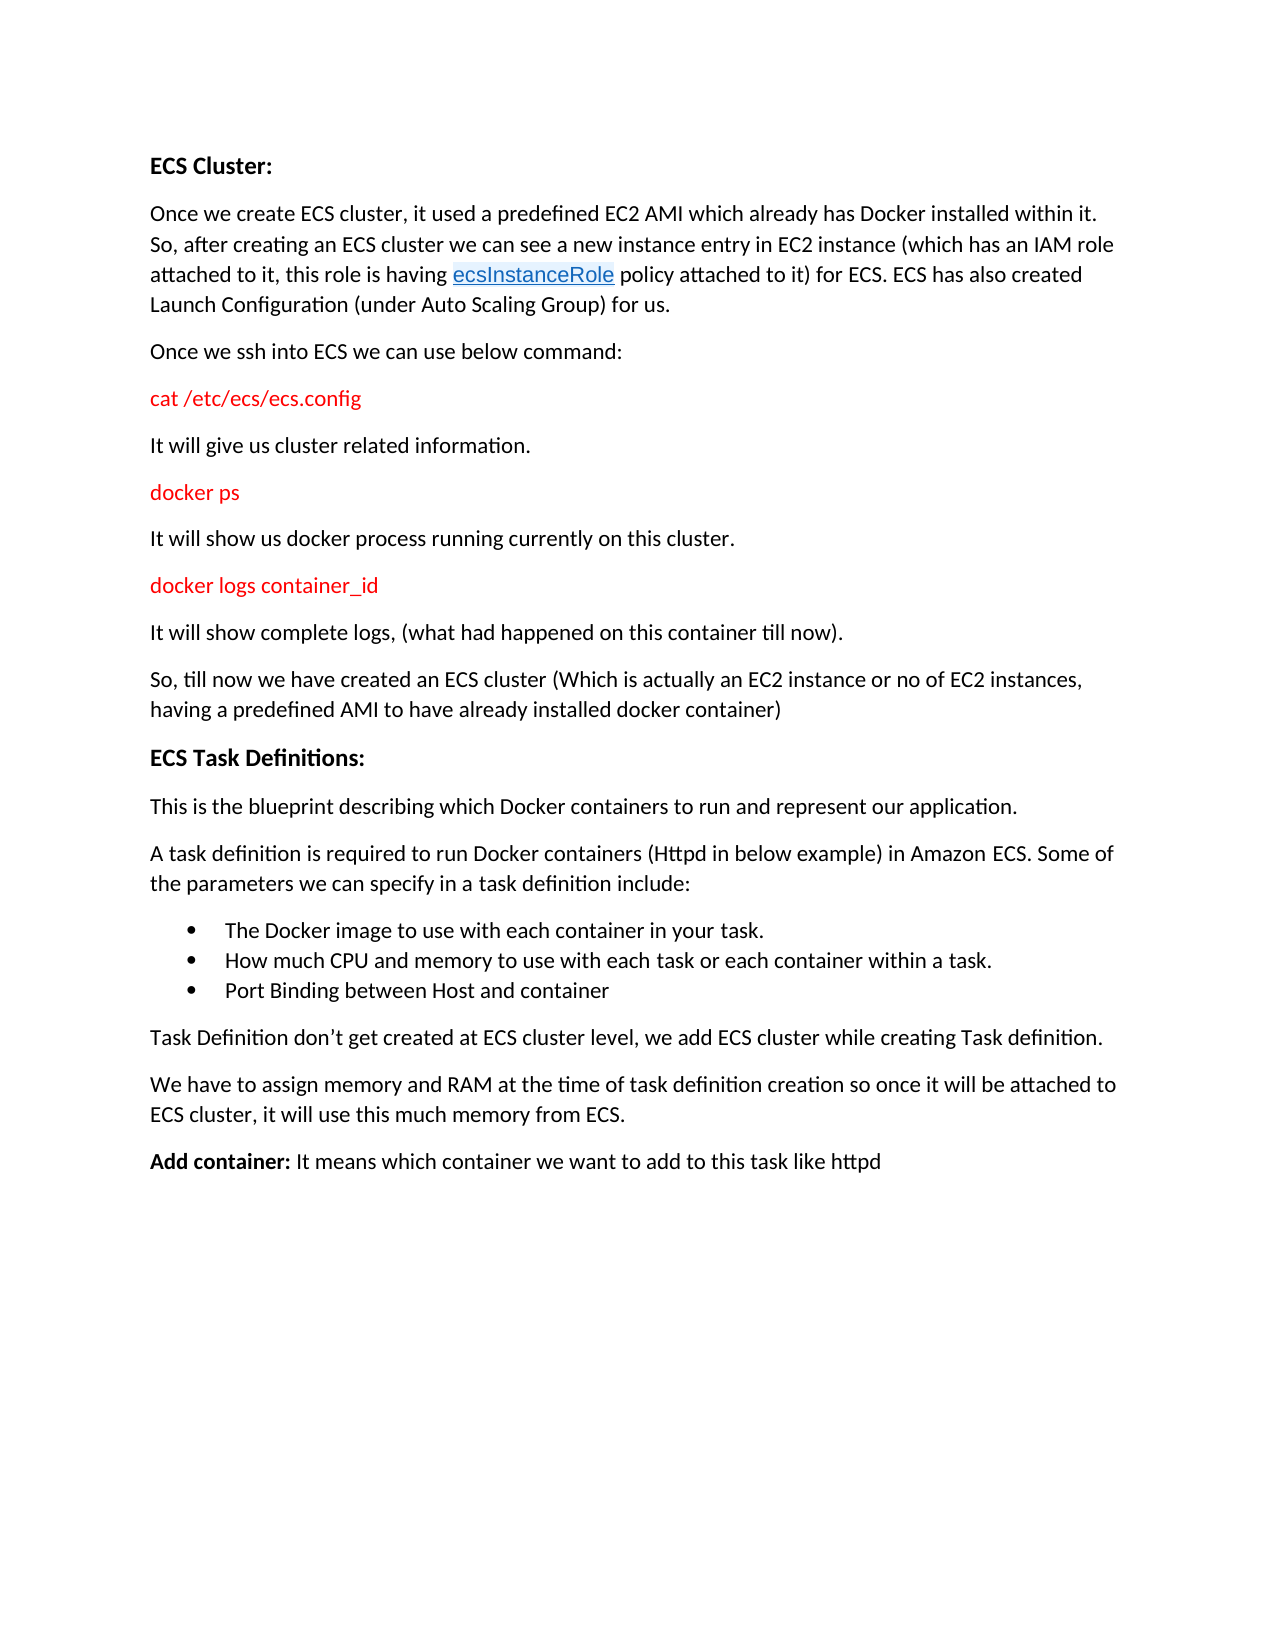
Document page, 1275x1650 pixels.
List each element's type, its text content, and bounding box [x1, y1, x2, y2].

list Port Binding between Host and container [187, 976, 1125, 1004]
text This is the blueprint describing which Docker containers to run and represent our application. [150, 792, 1125, 820]
text Task Definition don’t get created at ECS cluster level, we add ECS cluster while creating Task definition. [150, 1023, 1125, 1051]
text Add container: It means which container we want to add to this task like httpd [150, 1147, 1125, 1175]
text A task definition is required to run Docker containers (Httpd in below example) in Amazon ECS. Some of the parameters we can specify in a task definition include: [150, 839, 1125, 897]
text It will show complete logs, (what had happened on this container till now). [150, 618, 1125, 646]
text We have to assign memory and RAM at the time of task definition creation so once it will be attached to ECS cluster, it will use this much memory from ECS. [150, 1070, 1125, 1128]
text Once we create ECS cluster, it used a predefined EC2 AMI which already has Docker installed within it. So, after creating an ECS cluster we can see a new instance entry in EC2 instance (which has an IAM role attached to it, this role is having ecsInstanceRole policy attached to it) for ECS. ECS has also created Launch Configuration (under Auto Scaling Group) for us. [150, 199, 1125, 318]
text docker logs container_id [150, 571, 1125, 599]
text It will show us docker process running currently on this cluster. [150, 524, 1125, 553]
list The Docker image to use with each container in your task. [187, 916, 1125, 944]
text ECS Task Definitions: [150, 742, 1125, 773]
text cat /etc/ecs/ecs.config [150, 384, 1125, 412]
list How much CPU and memory to use with each task or each container within a task. [187, 946, 1125, 974]
text So, till now we have created an ECS cluster (Which is actually an EC2 instance or no of EC2 instances, having a predefined AMI to have already installed docker container) [150, 665, 1125, 723]
text It will give us cluster related information. [150, 431, 1125, 459]
text ECS Cluster: [150, 150, 1125, 181]
text docker ps [150, 478, 1125, 506]
text Once we ssh into ECS we can use below command: [150, 337, 1125, 365]
